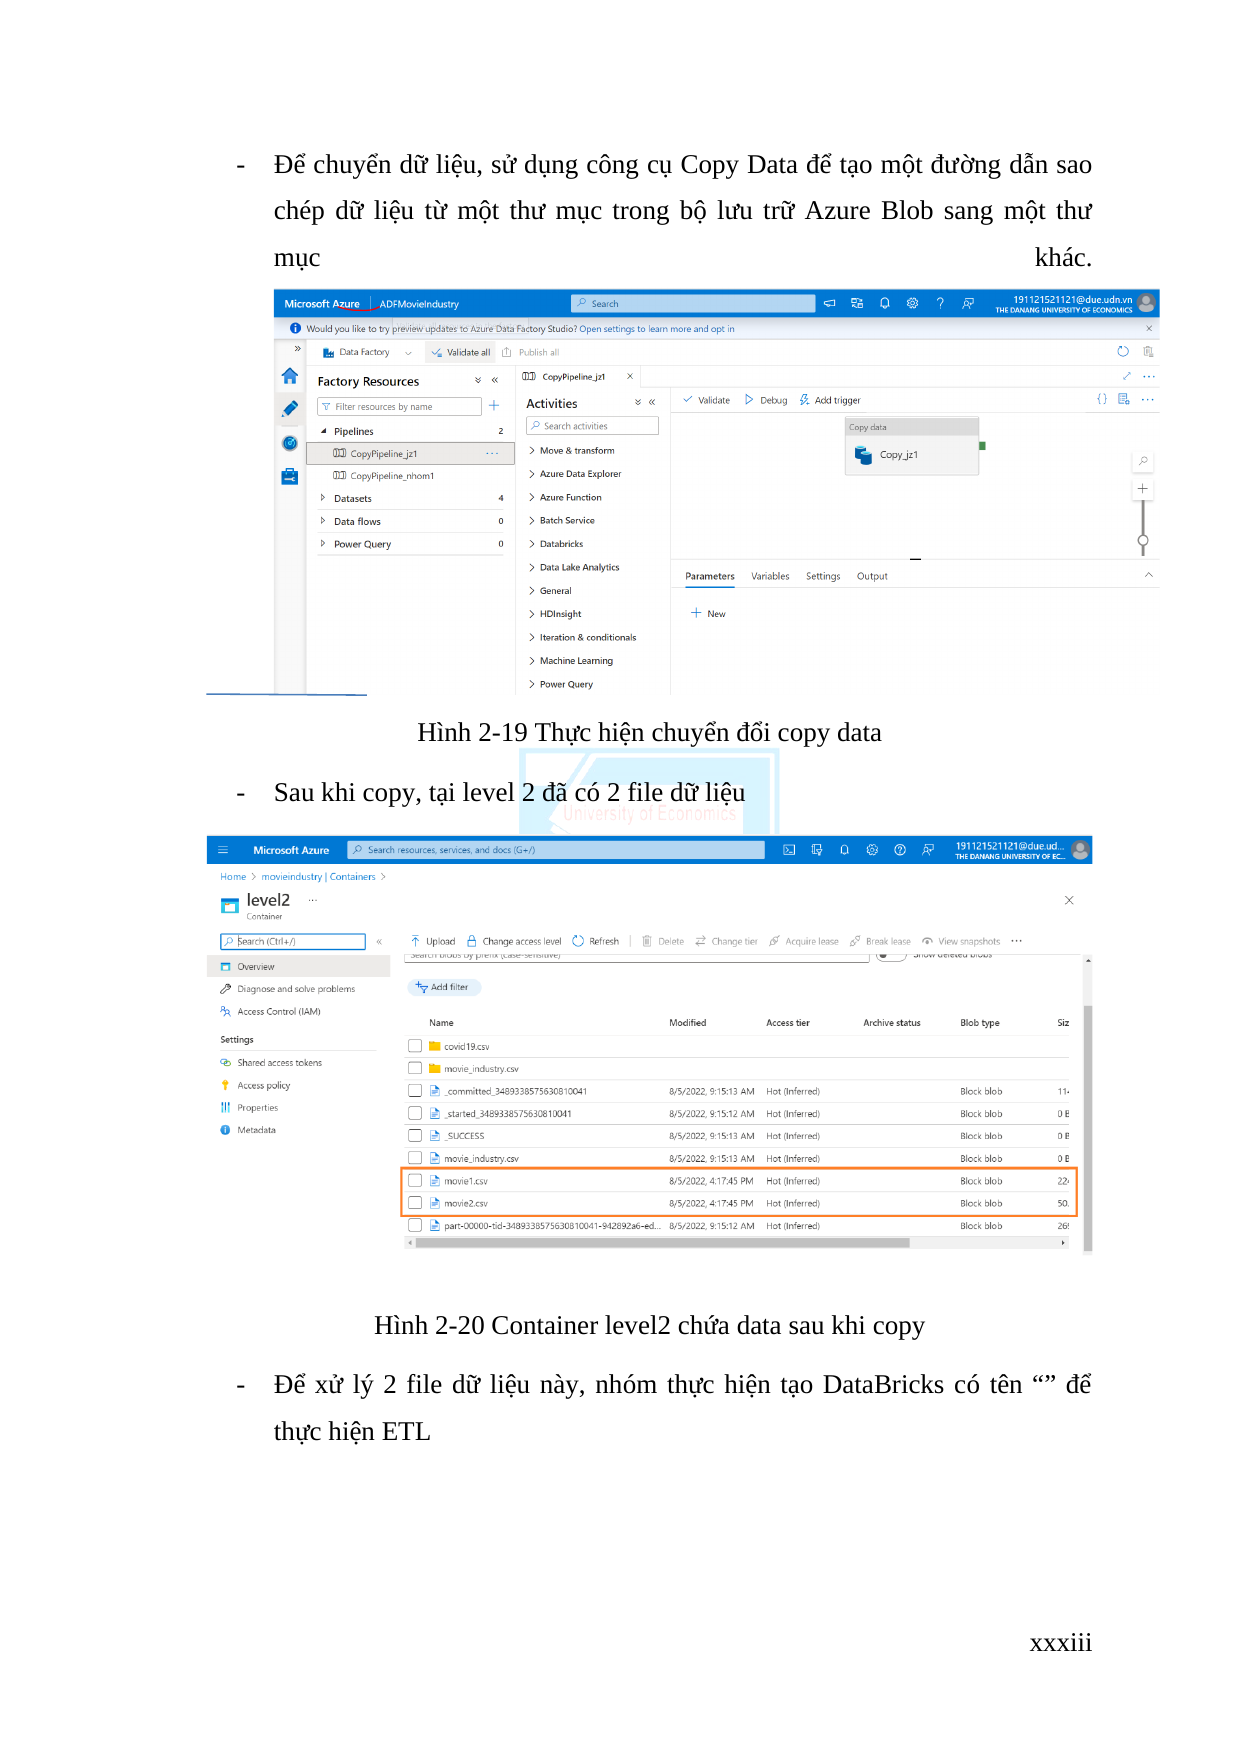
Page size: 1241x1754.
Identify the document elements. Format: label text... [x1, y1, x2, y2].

text Sau khi copy, tại level 2 đã có 2 file dữ liệu [236, 776, 1092, 807]
text Để xử lý 2 file dữ liệu này, nhóm thực hiện tạo DataBricks có tên “” để thực hiện ETL [236, 1368, 1092, 1446]
text Hình 2-19 Thực hiện chuyển đổi copy data [207, 716, 1092, 748]
picture [273, 287, 1160, 695]
picture [206, 834, 1093, 1288]
text Hình 2-20 Container level2 chứa data sau khi copy [207, 1309, 1092, 1340]
